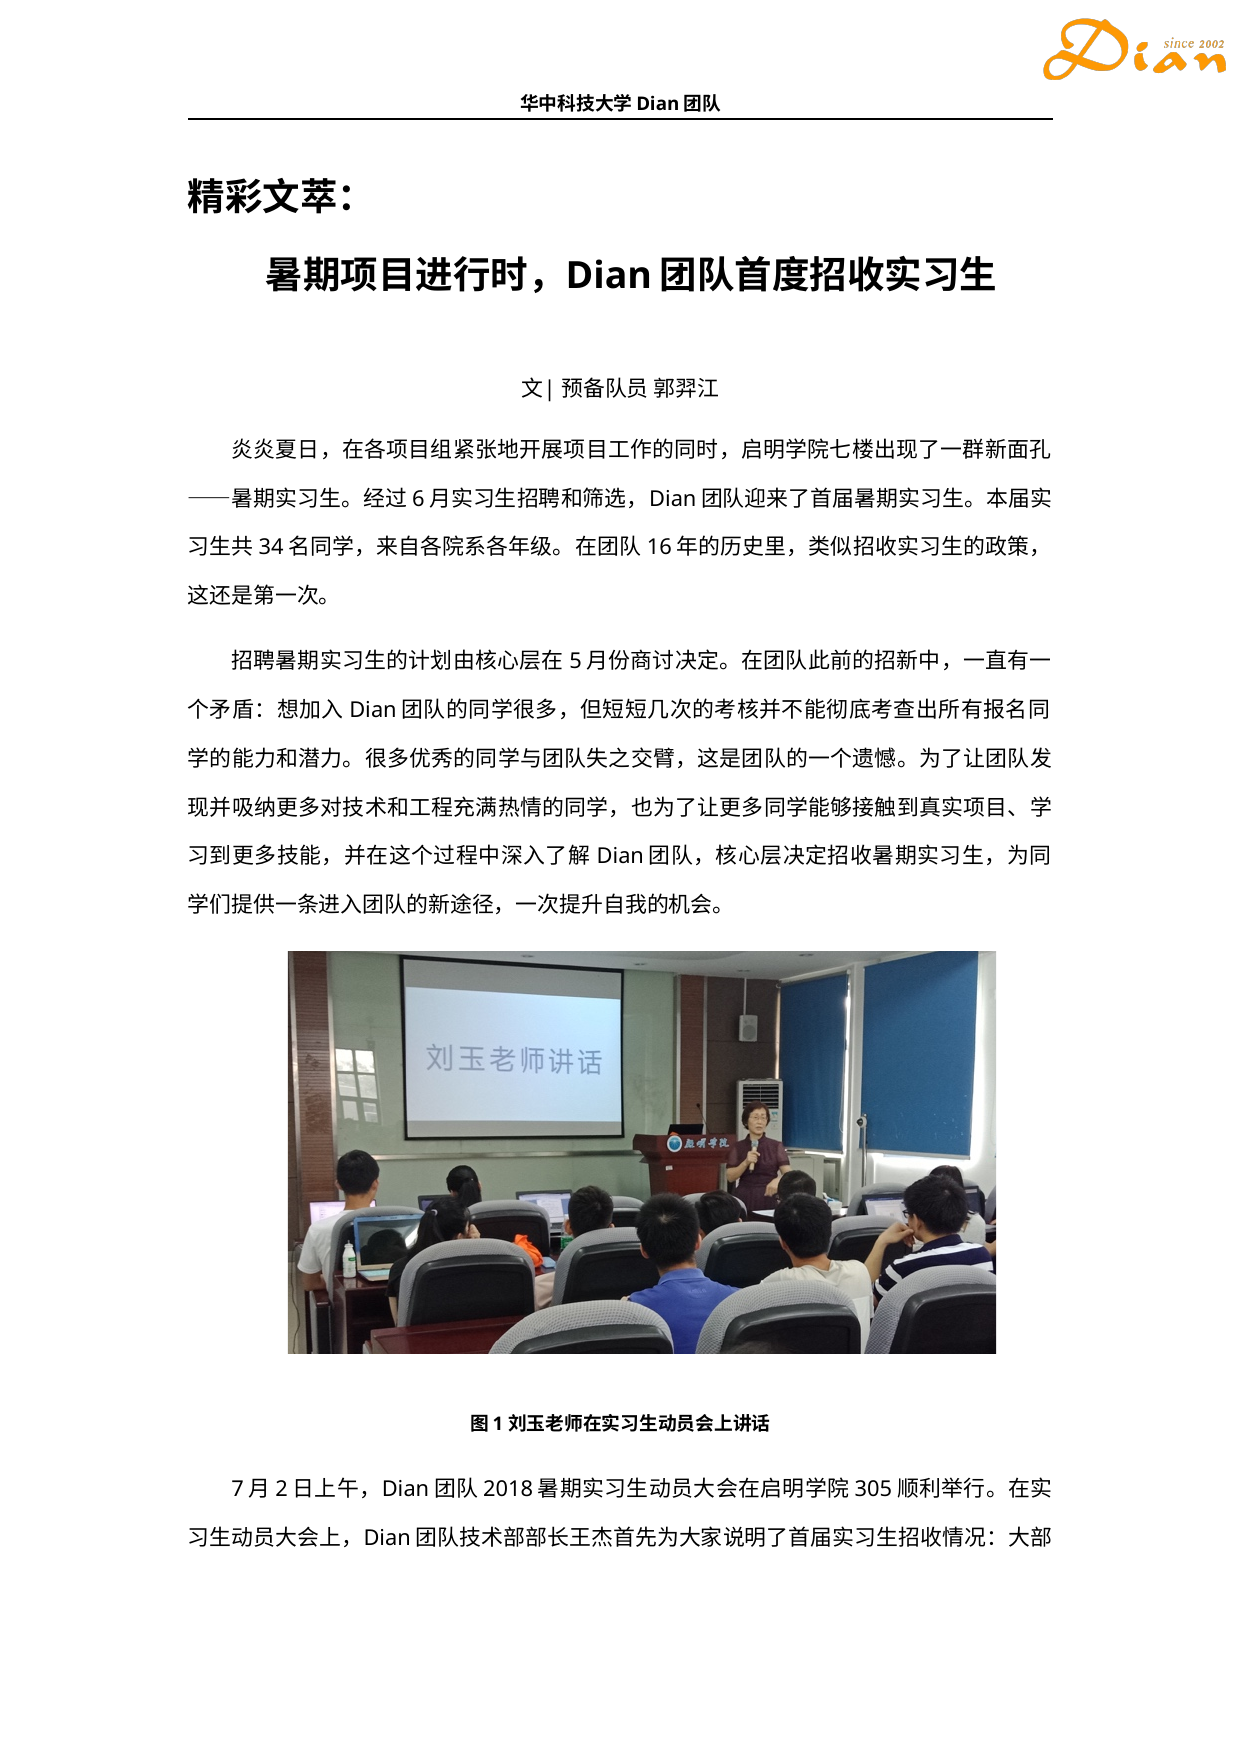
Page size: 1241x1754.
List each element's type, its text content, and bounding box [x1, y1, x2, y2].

text 文| 预备队员 郭羿江 [187, 371, 1053, 403]
picture [287, 951, 997, 1354]
picture [1031, 4, 1238, 89]
text 炎炎夏日，在各项目组紧张地开展项目工作的同时，启明学院七楼出现了一群新面孔——暑期实习生。经过6月实习生招聘和筛选，Dian团队迎来了首届暑期实习生。本届实习生共34名同学，来自各院系各年级。在团队16年的历史里，类似招收实习生的政策，这还是第一次。 [187, 432, 1053, 610]
text 精彩文萃： [187, 162, 1053, 227]
text 招聘暑期实习生的计划由核心层在5月份商讨决定。在团队此前的招新中，一直有一个矛盾：想加入Dian团队的同学很多，但短短几次的考核并不能彻底考查出所有报名同学的能力和潜力。很多优秀的同学与团队失之交臂，这是团队的一个遗憾。为了让团队发现并吸纳更多对技术和工程充满热情的同学，也为了让更多同学能够接触到真实项目、学习到更多技能，并在这个过程中深入了解Dian团队，核心层决定招收暑期实习生，为同学们提供一条进入团队的新途径，一次提升自我的机会。 [187, 643, 1053, 919]
text 暑期项目进行时，Dian团队首度招收实习生 [209, 239, 1053, 304]
text 图1 刘玉老师在实习生动员会上讲话 [187, 1406, 1053, 1438]
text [187, 1471, 1053, 1552]
